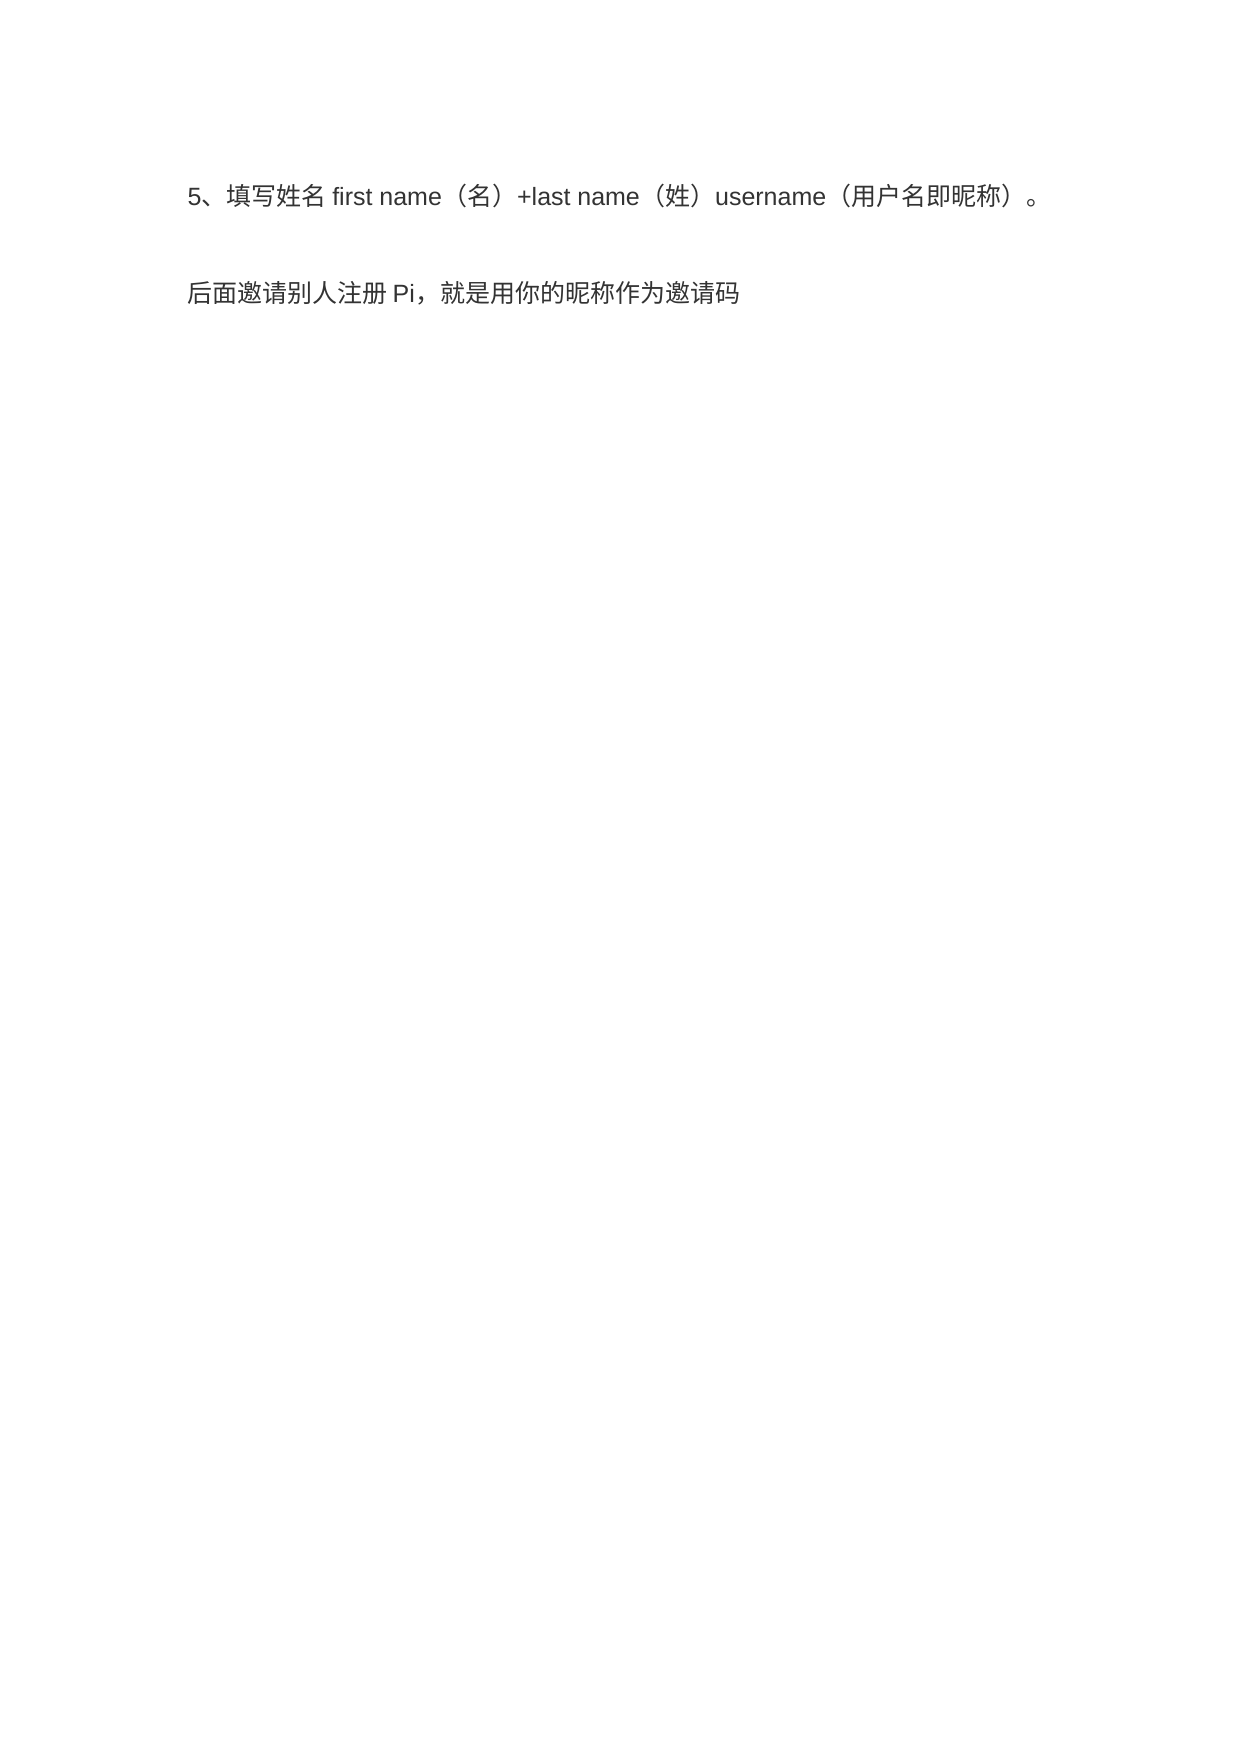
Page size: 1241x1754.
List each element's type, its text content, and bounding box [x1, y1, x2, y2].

text 5、填写姓名 first name（名）+last name（姓）username（用户名即昵称）。后面邀请别人注册Pi，就是用你的昵称作为邀请码 [187, 162, 1053, 324]
